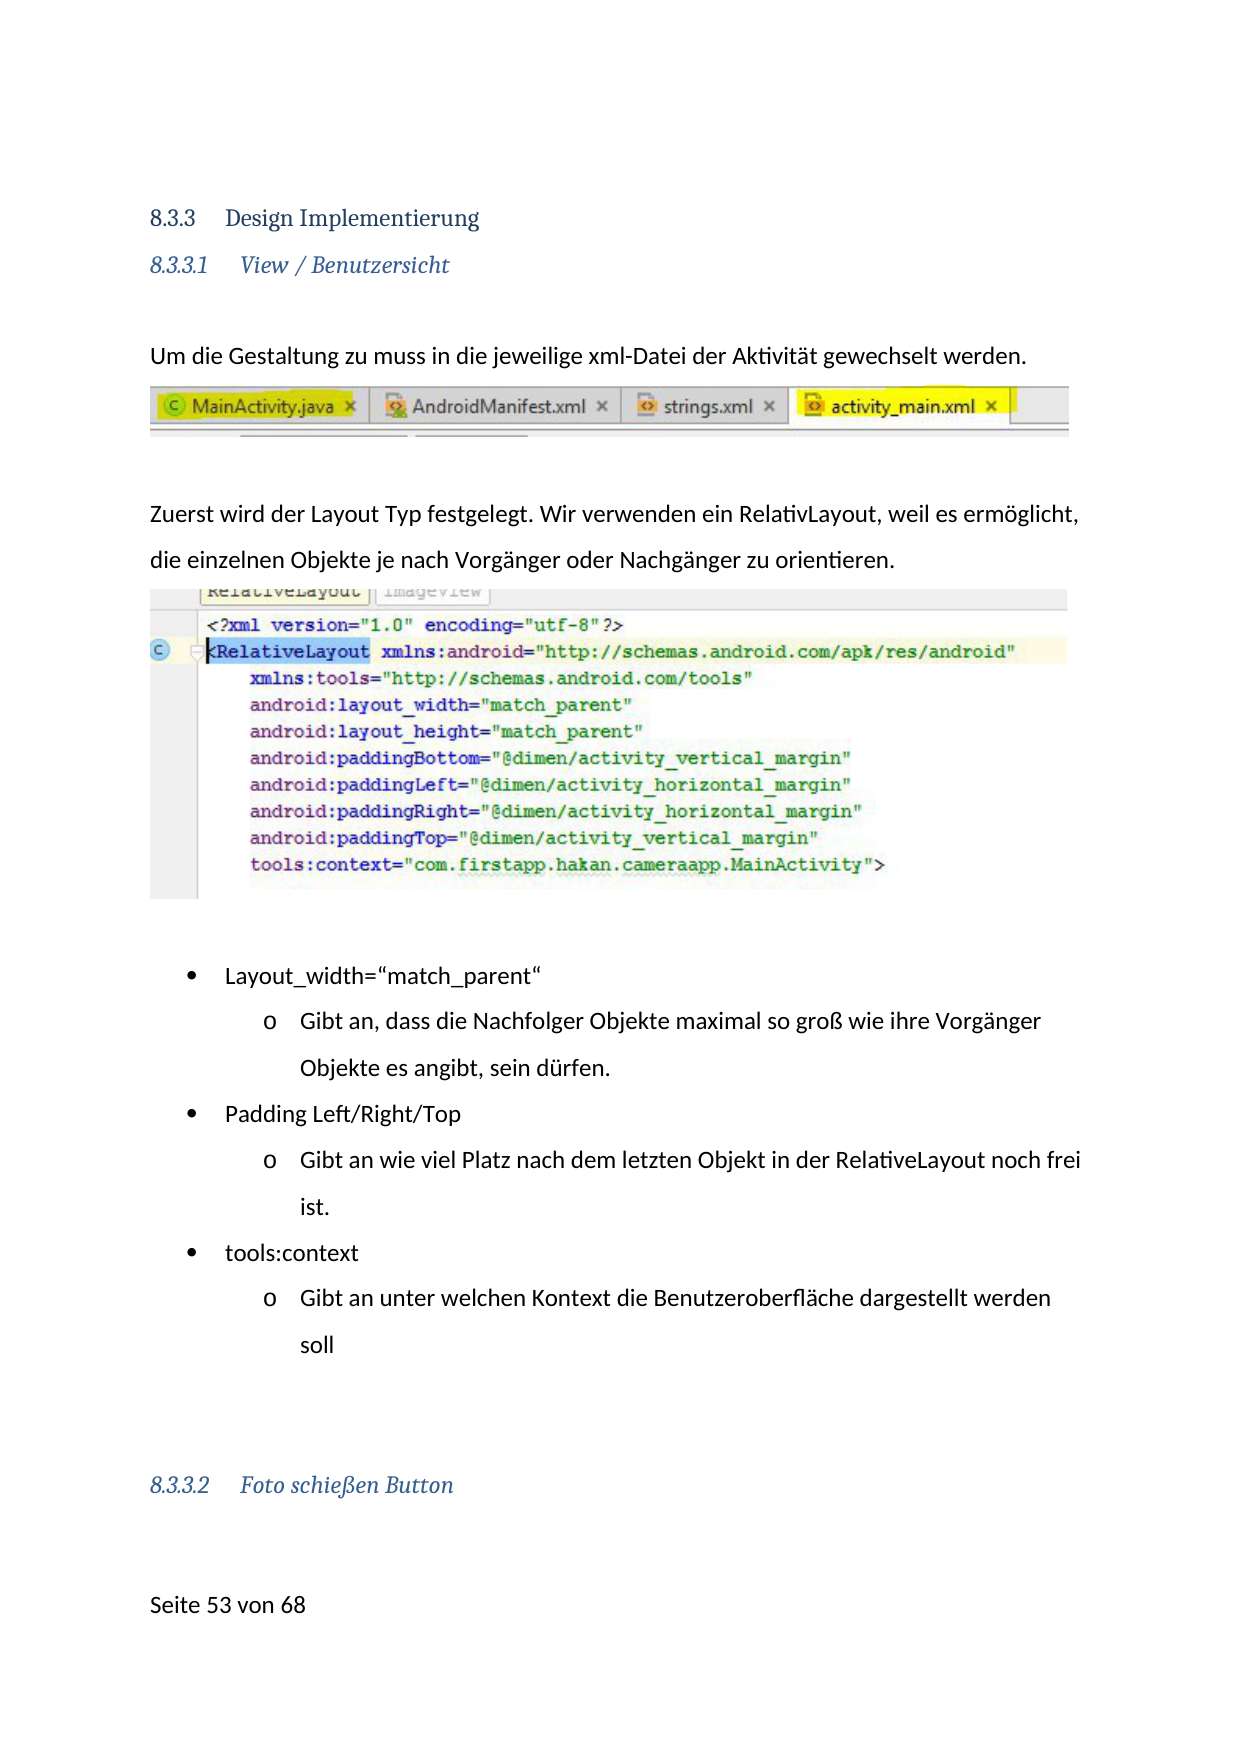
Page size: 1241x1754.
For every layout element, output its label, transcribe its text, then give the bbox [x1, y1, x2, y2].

list Padding Left/Right/Top [187, 1098, 1090, 1129]
list Gibt an wie viel Platz nach dem letzten Objekt in der RelativeLayout noch frei ist. [262, 1144, 1090, 1221]
subtitle View / Benutzersicht [150, 251, 1090, 280]
text Zuerst wird der Layout Typ festgelegt. Wir verwenden ein RelativLayout, weil es ermöglicht, die einzelnen Objekte je nach Vorgänger oder Nachgänger zu orientieren. [150, 498, 1090, 574]
text Um die Gestaltung zu muss in die jeweilige xml-Datei der Aktivität gewechselt werden. [150, 340, 1090, 370]
subtitle Foto schießen Button [150, 1471, 1090, 1499]
list Gibt an unter welchen Kontext die Benutzeroberfläche dargestellt werden soll [262, 1282, 1090, 1360]
list Layout_width=“match_parent“ [187, 960, 1090, 990]
picture [150, 385, 1069, 437]
subtitle Design Implementierung [150, 204, 1090, 232]
picture [150, 589, 1068, 899]
list Gibt an, dass die Nachfolger Objekte maximal so groß wie ihre Vorgänger Objekte es angibt, sein dürfen. [262, 1006, 1090, 1083]
list tools:context [187, 1237, 1090, 1267]
